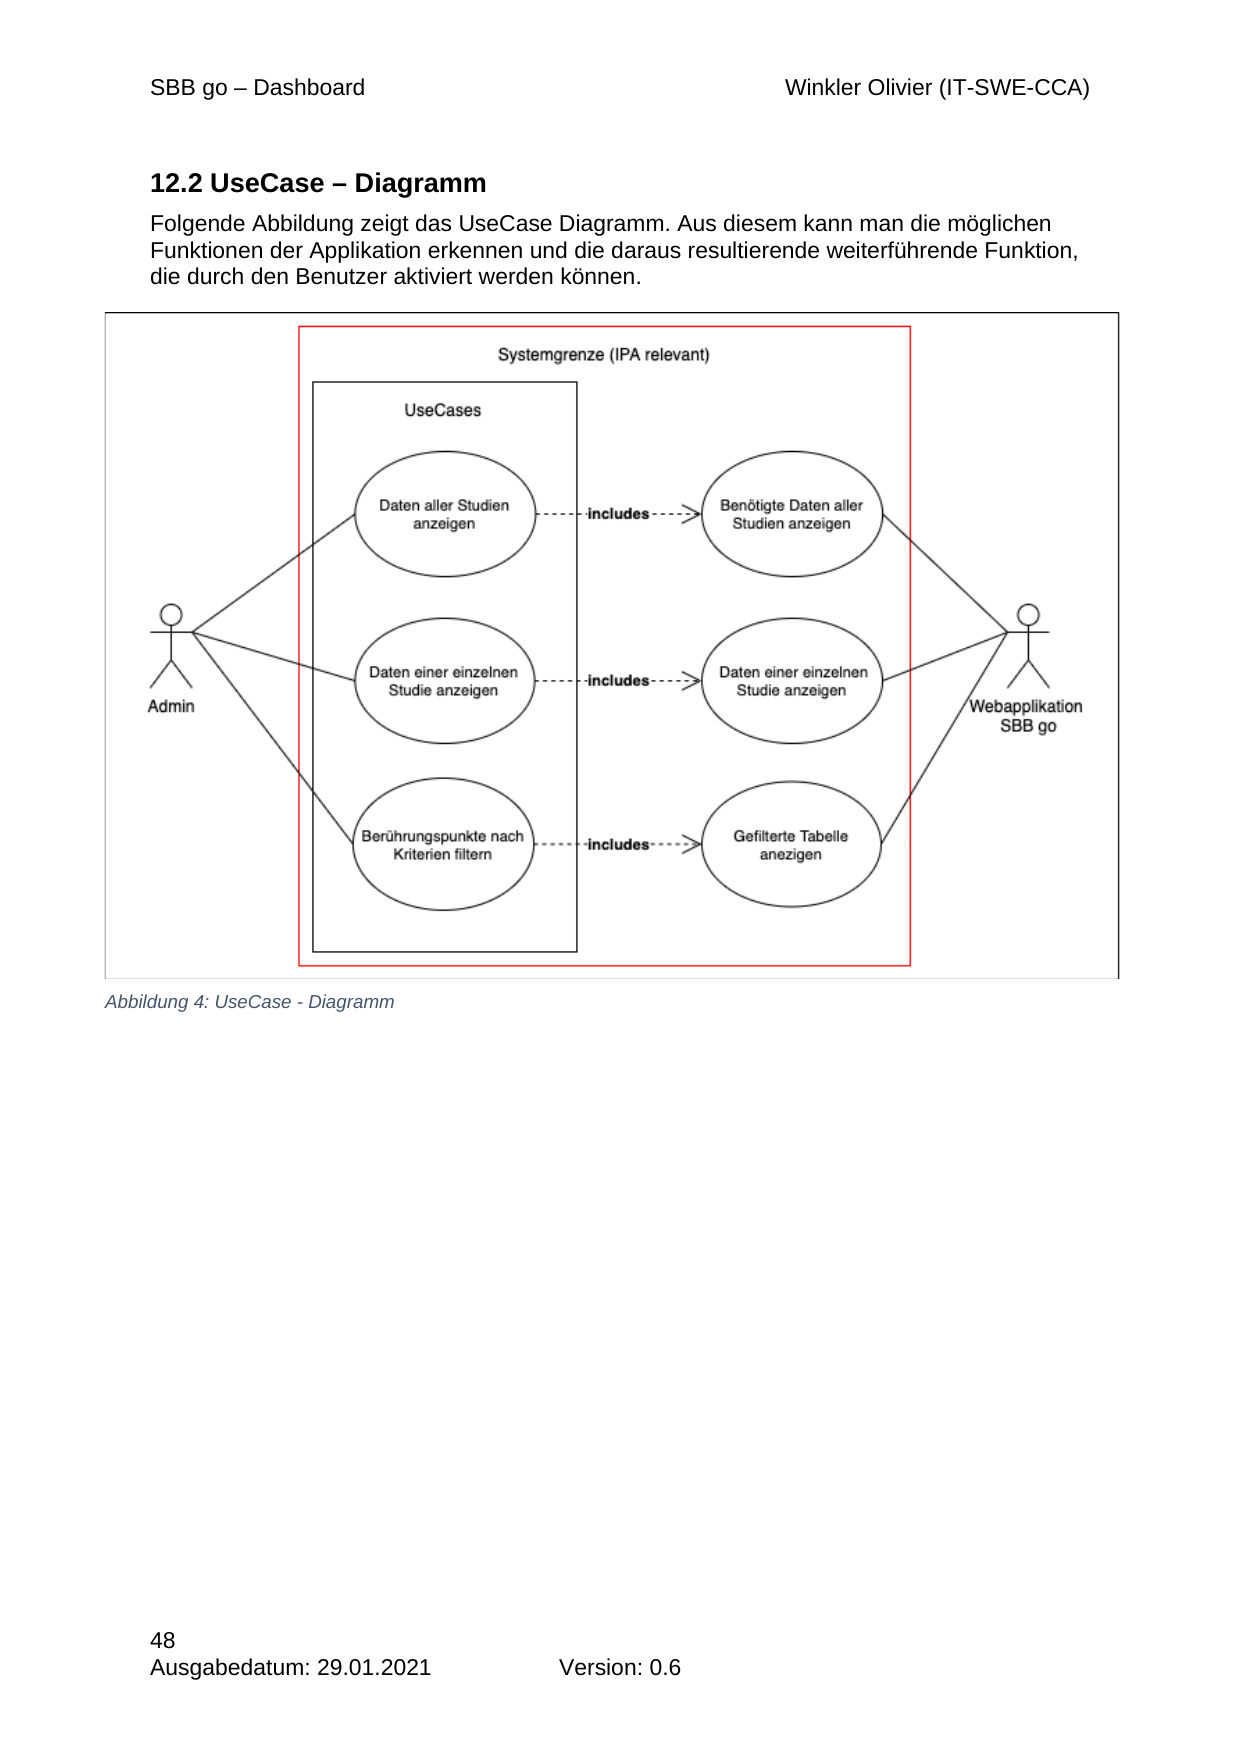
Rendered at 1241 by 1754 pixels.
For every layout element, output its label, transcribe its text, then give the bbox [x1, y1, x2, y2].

subtitle UseCase – Diagramm [150, 167, 1090, 198]
picture [104, 312, 1119, 979]
text Folgende Abbildung zeigt das UseCase Diagramm. Aus diesem kann man die möglichen Funktionen der Applikation erkennen und die daraus resultierende weiterführende Funktion, die durch den Benutzer aktiviert werden können. [150, 210, 1090, 289]
